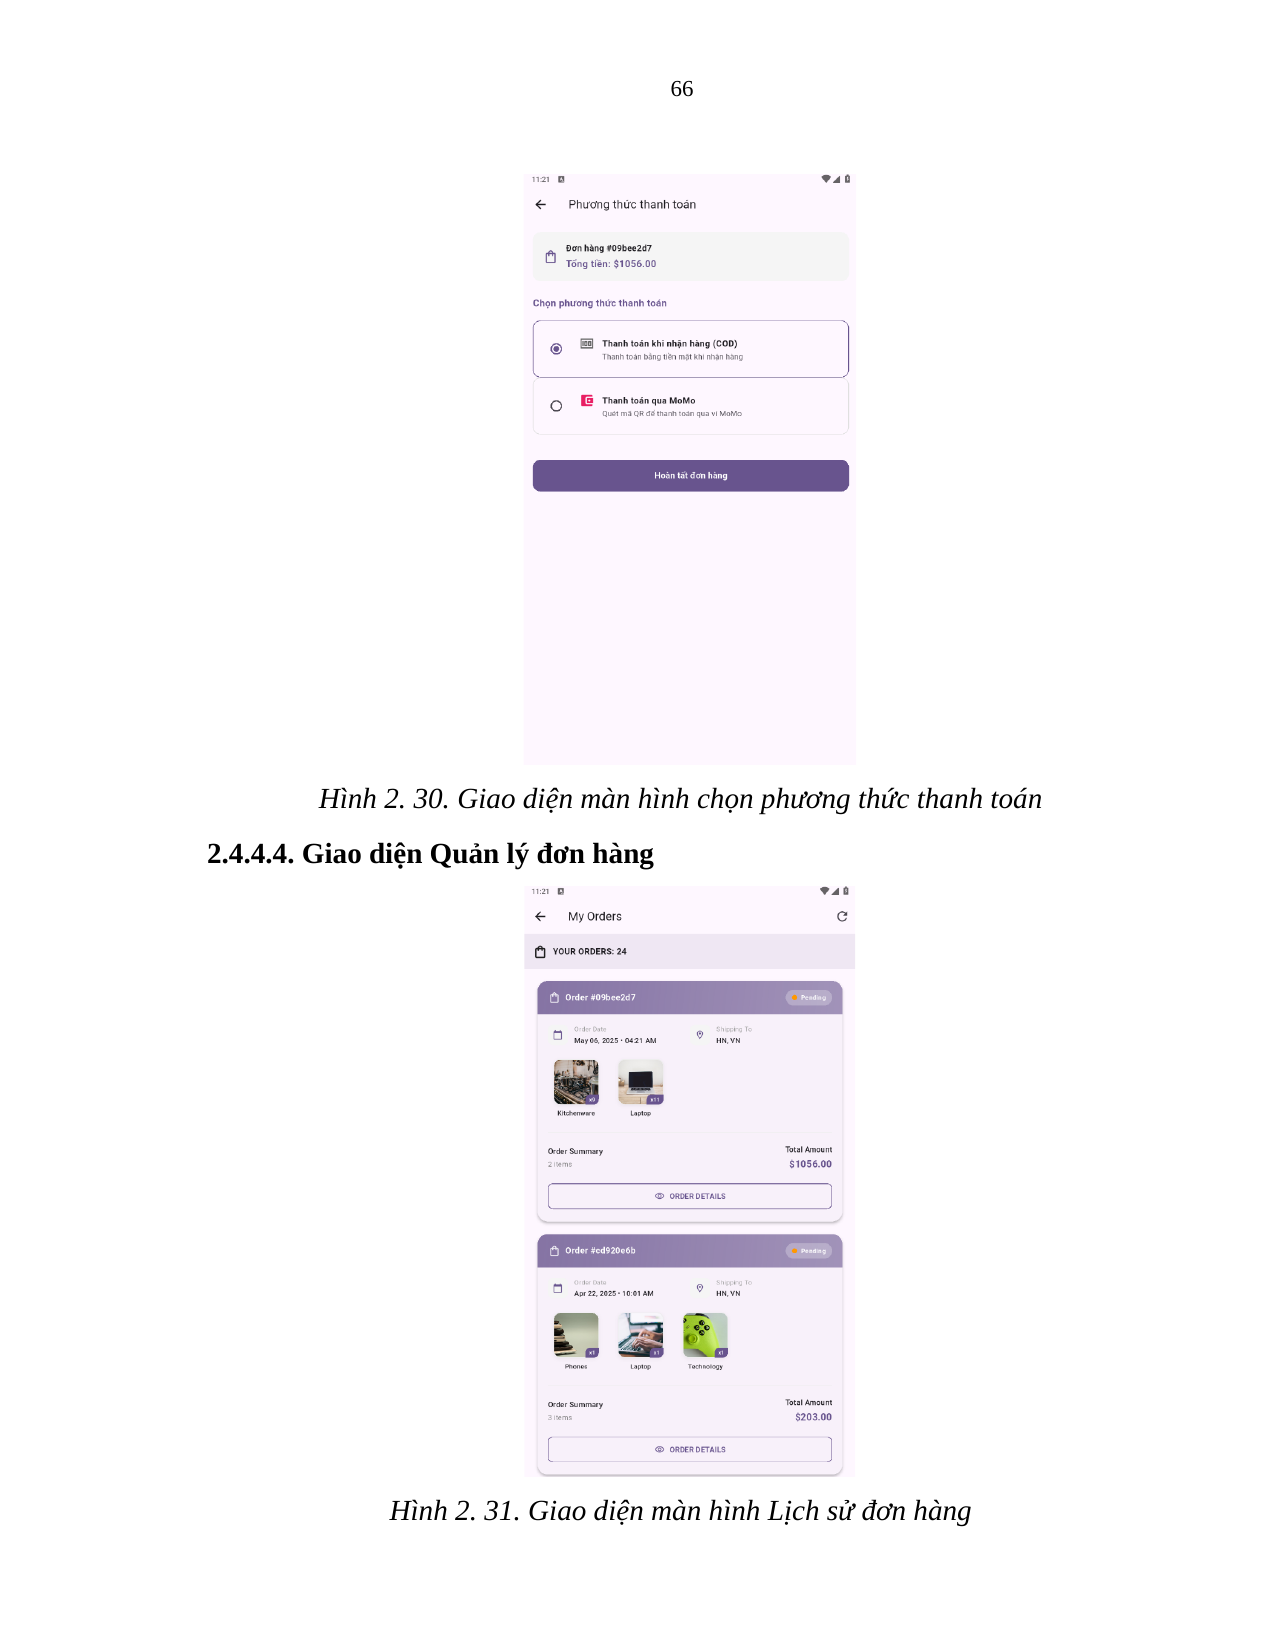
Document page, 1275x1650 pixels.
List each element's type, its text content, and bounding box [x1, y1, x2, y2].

picture [524, 886, 856, 1477]
text Hình 2. 31. Giao diện màn hình Lịch sử đơn hàng [207, 1493, 1157, 1527]
text 2.4.4.4. Giao diện Quản lý đơn hàng [207, 836, 1157, 869]
picture [523, 174, 857, 765]
text Hình 2. 30. Giao diện màn hình chọn phương thức thanh toán [207, 781, 1157, 815]
